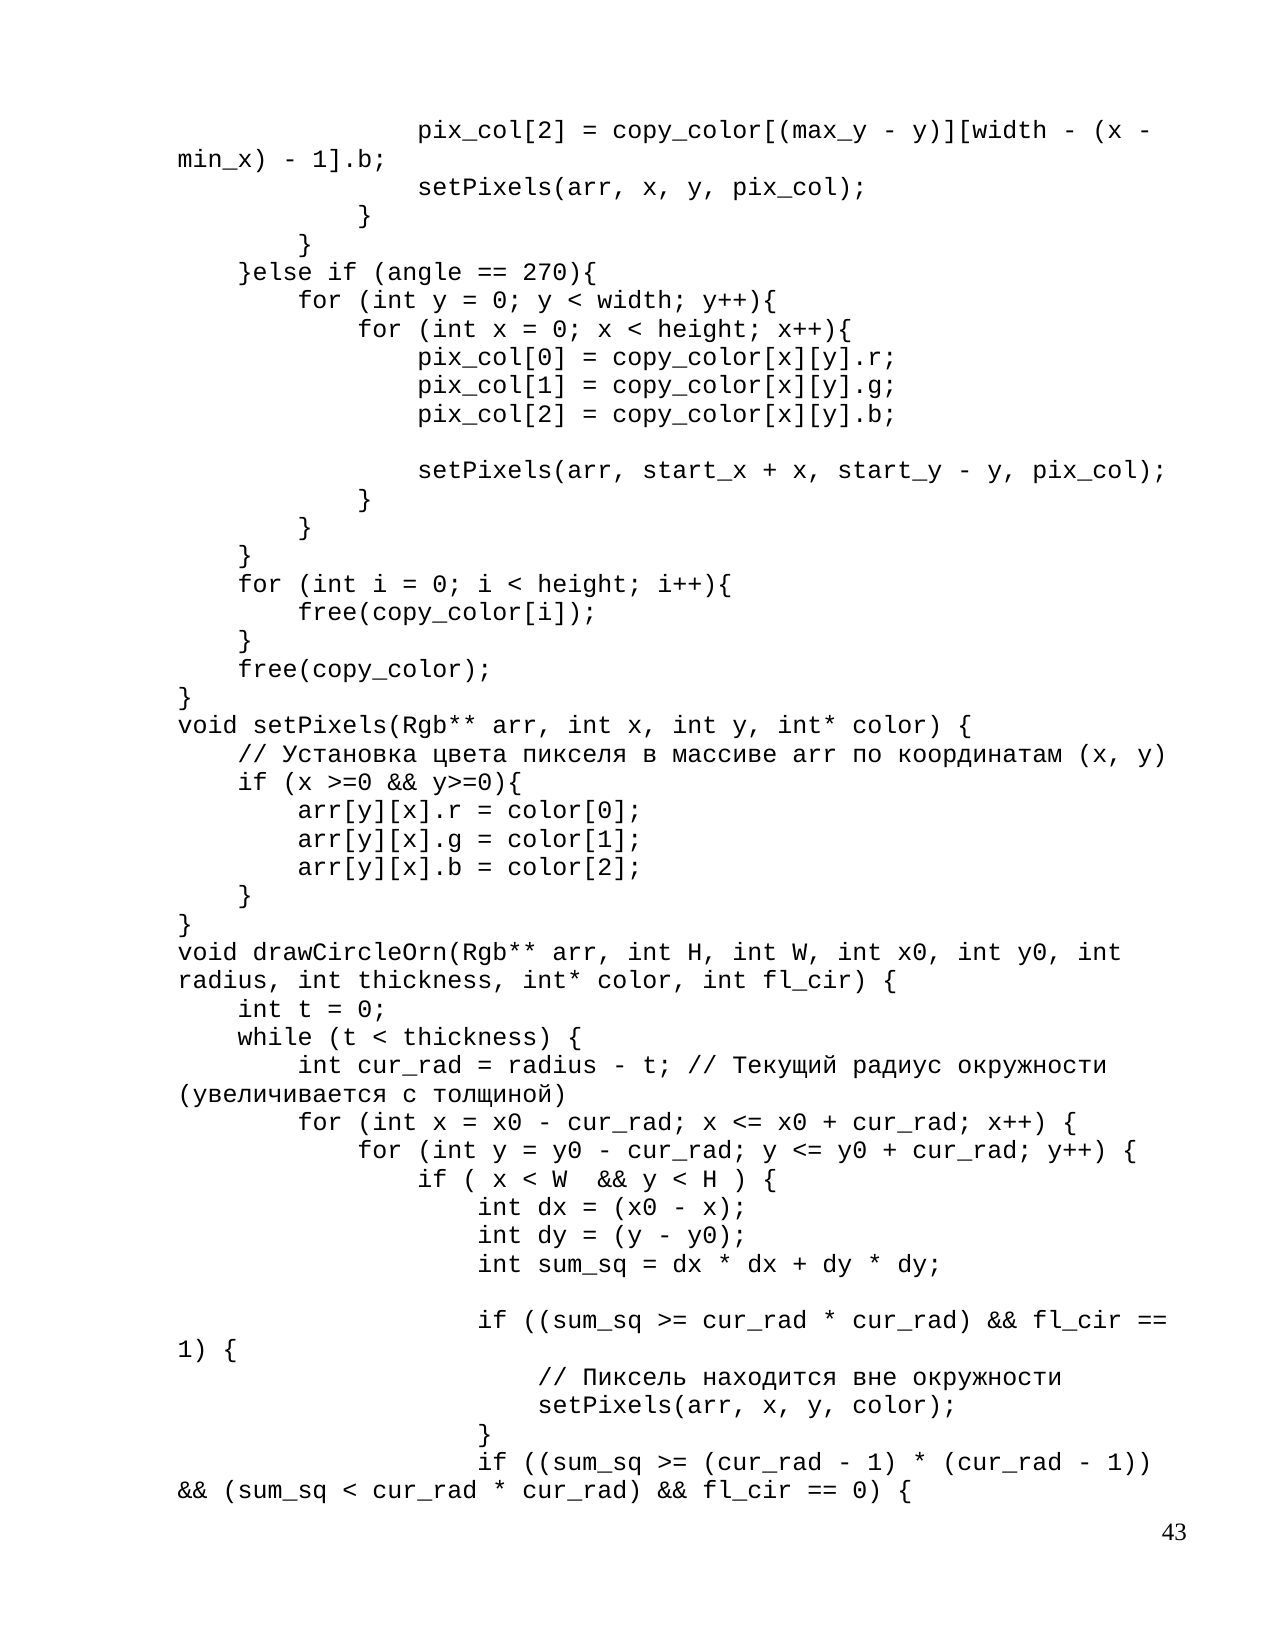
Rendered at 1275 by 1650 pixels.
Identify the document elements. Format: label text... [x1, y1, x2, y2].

text free(copy_color[i]); [177, 600, 1186, 628]
text } [177, 628, 1186, 656]
text void drawCircleOrn(Rgb** arr, int H, int W, int x0, int y0, int radius, int thickness, int* color, int fl_cir) { [177, 940, 1186, 996]
text int dx = (x0 - x); [177, 1195, 1186, 1223]
text } [177, 515, 1186, 543]
text } [177, 685, 1186, 713]
text } [177, 486, 1186, 515]
text setPixels(arr, x, y, pix_col); [177, 175, 1186, 203]
text }else if (angle == 270){ [177, 260, 1186, 288]
text if ((sum_sq >= (cur_rad - 1) * (cur_rad - 1)) && (sum_sq < cur_rad * cur_rad) && fl_cir == 0) { [177, 1450, 1186, 1506]
text while (t < thickness) { [177, 1025, 1186, 1053]
text for (int i = 0; i < height; i++){ [177, 571, 1186, 600]
text int dy = (y - y0); [177, 1223, 1186, 1251]
text free(copy_color); [177, 656, 1186, 685]
text if (x >=0 && y>=0){ [177, 770, 1186, 798]
text setPixels(arr, x, y, color); [177, 1393, 1186, 1421]
text } [177, 231, 1186, 260]
text // Установка цвета пикселя в массиве arr по координатам (x, y) [177, 741, 1186, 770]
text pix_col[1] = copy_color[x][y].g; [177, 373, 1186, 401]
text } [177, 883, 1186, 911]
text for (int y = y0 - cur_rad; y <= y0 + cur_rad; y++) { [177, 1138, 1186, 1166]
text int cur_rad = radius - t; // Текущий радиус окружности (увеличивается с толщиной) [177, 1053, 1186, 1110]
text int t = 0; [177, 996, 1186, 1025]
text arr[y][x].g = color[1]; [177, 826, 1186, 855]
text } [177, 543, 1186, 571]
text for (int x = 0; x < height; x++){ [177, 316, 1186, 345]
text setPixels(arr, start_x + x, start_y - y, pix_col); [177, 458, 1186, 486]
text pix_col[2] = copy_color[(max_y - y)][width - (x - min_x) - 1].b; [177, 118, 1186, 175]
text // Пиксель находится вне окружности [177, 1365, 1186, 1393]
text } [177, 203, 1186, 231]
text arr[y][x].r = color[0]; [177, 798, 1186, 826]
text for (int x = x0 - cur_rad; x <= x0 + cur_rad; x++) { [177, 1110, 1186, 1138]
text arr[y][x].b = color[2]; [177, 855, 1186, 883]
text } [177, 911, 1186, 940]
text int sum_sq = dx * dx + dy * dy; [177, 1251, 1186, 1280]
text pix_col[2] = copy_color[x][y].b; [177, 401, 1186, 430]
text } [177, 1421, 1186, 1450]
text void setPixels(Rgb** arr, int x, int y, int* color) { [177, 713, 1186, 741]
text if ((sum_sq >= cur_rad * cur_rad) && fl_cir == 1) { [177, 1308, 1186, 1365]
text if ( x < W && y < H ) { [177, 1166, 1186, 1195]
text for (int y = 0; y < width; y++){ [177, 288, 1186, 316]
text pix_col[0] = copy_color[x][y].r; [177, 345, 1186, 373]
